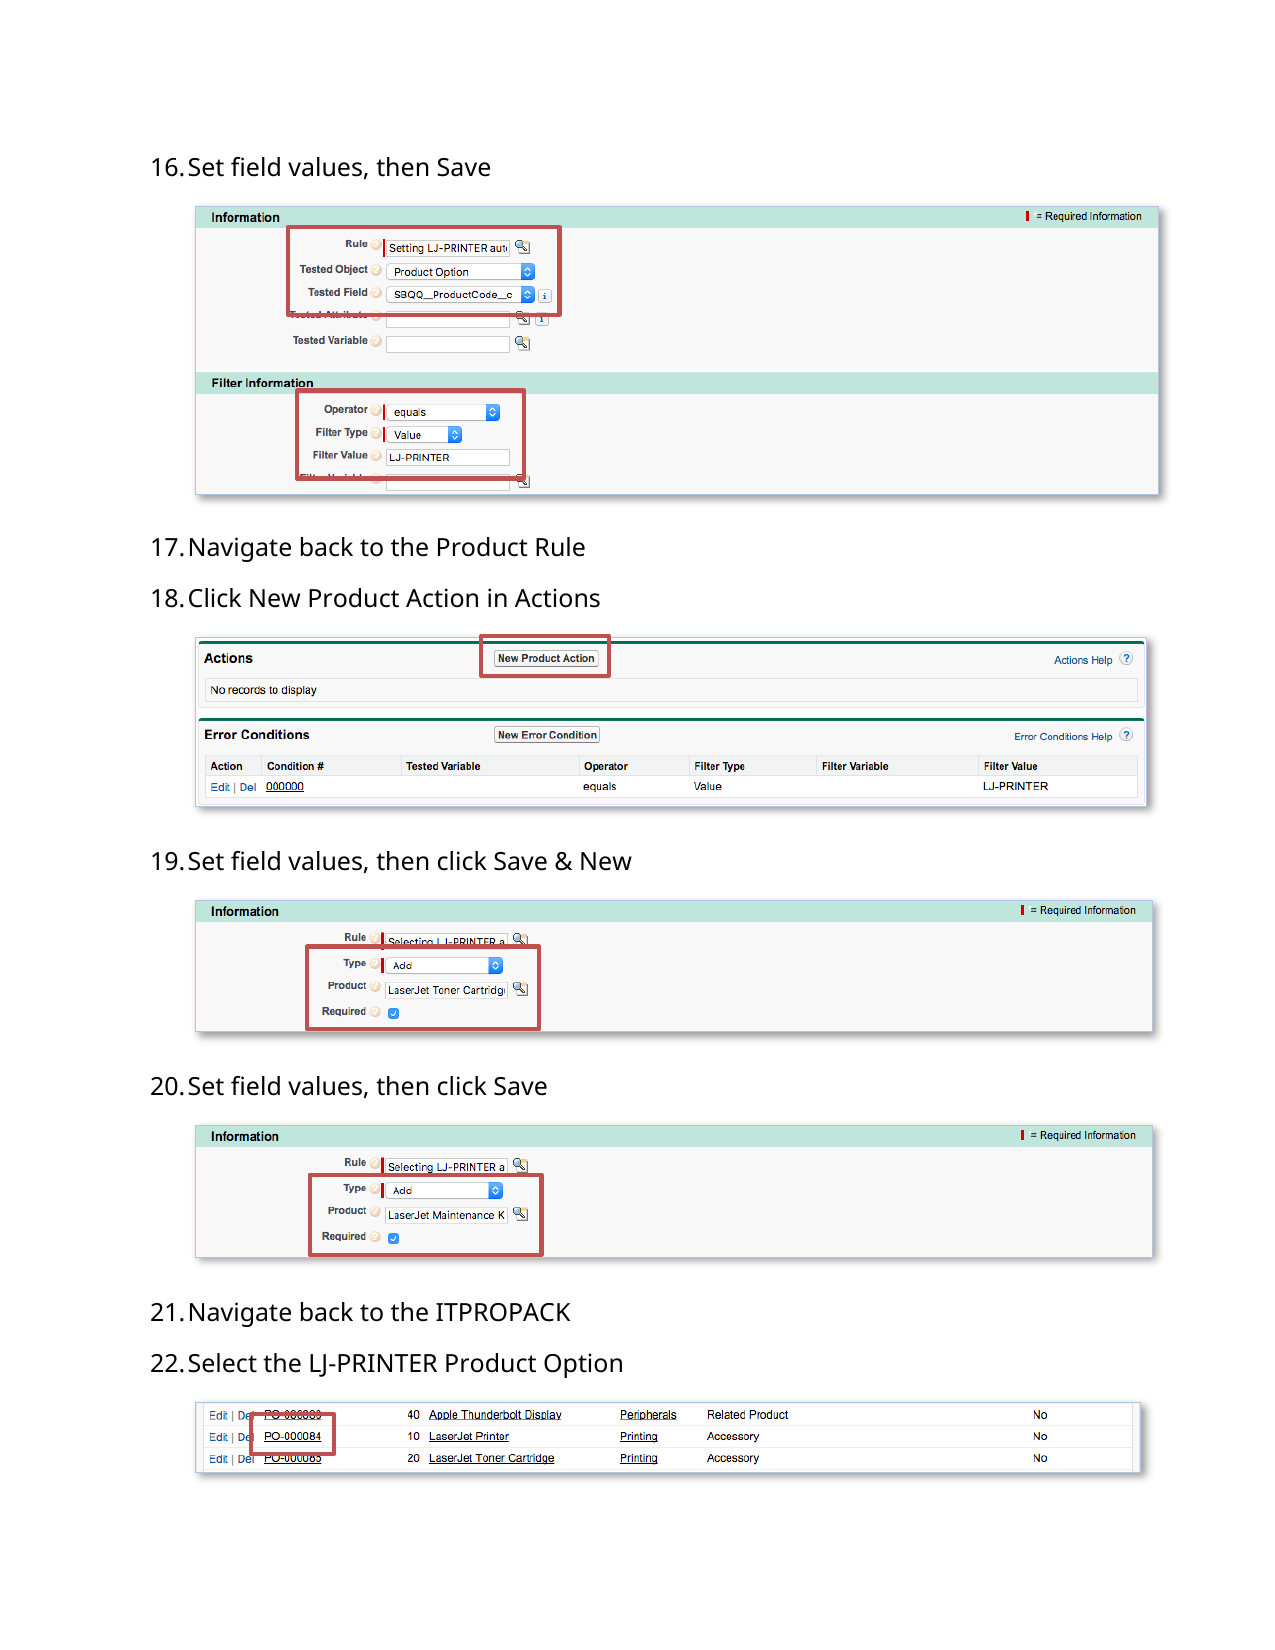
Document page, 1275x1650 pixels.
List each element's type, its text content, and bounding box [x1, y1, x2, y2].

picture [196, 1403, 1140, 1472]
list Navigate back to the ITPROPACK [150, 1294, 1087, 1328]
picture [196, 1126, 1152, 1257]
picture [196, 638, 1146, 806]
picture [483, 638, 607, 674]
picture [196, 207, 1158, 494]
picture [309, 949, 537, 1027]
picture [312, 1177, 539, 1253]
list Navigate back to the Product Rule [150, 530, 1087, 564]
picture [196, 901, 1152, 1031]
